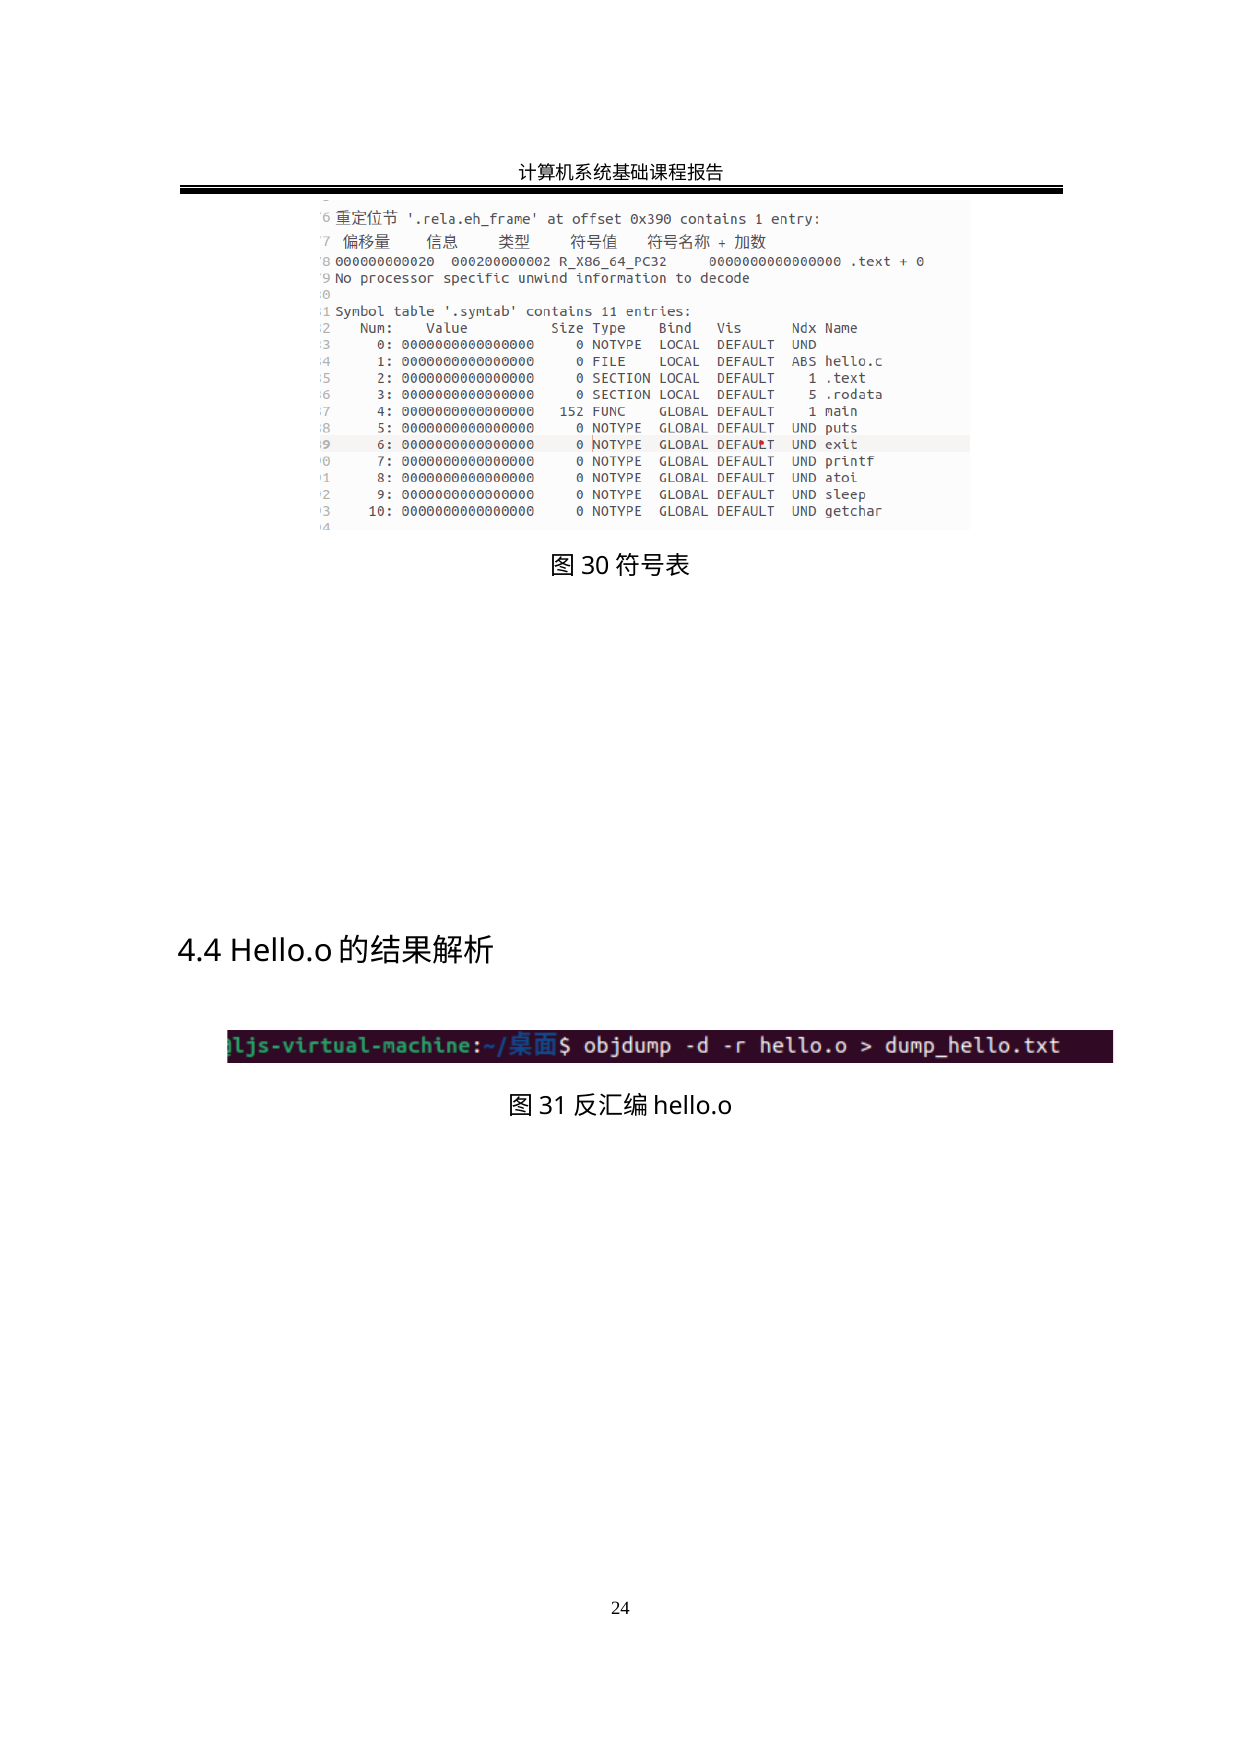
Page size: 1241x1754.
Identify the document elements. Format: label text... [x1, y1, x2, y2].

picture [320, 200, 970, 530]
text 图 30 符号表 [177, 545, 1063, 582]
text 图 31 反汇编hello.o [177, 1085, 1063, 1121]
subtitle 4.4 Hello.o的结果解析 [177, 929, 1063, 969]
picture [227, 1030, 1114, 1063]
